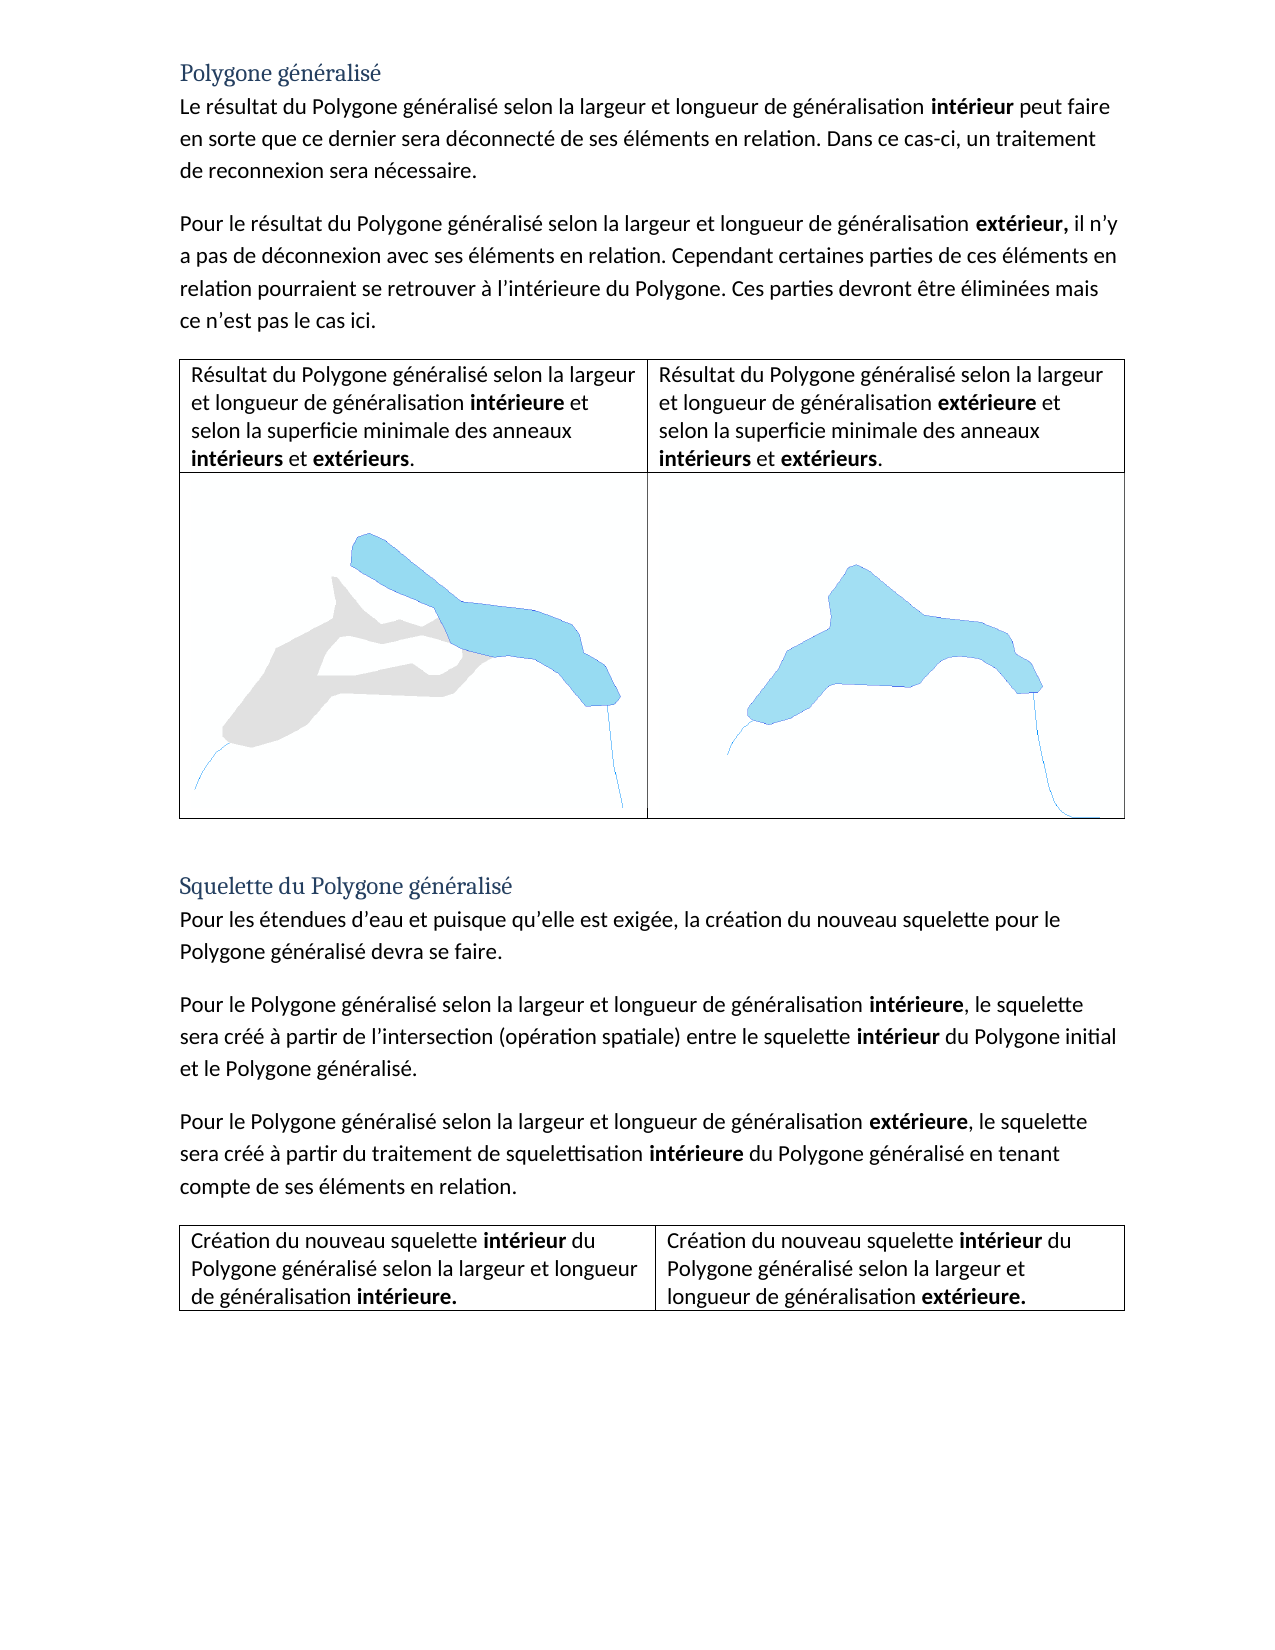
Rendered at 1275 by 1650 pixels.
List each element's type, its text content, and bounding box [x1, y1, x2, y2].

table_header Création du nouveau squelette intérieur du Polygone généralisé selon la largeur et longueur de généralisation extérieure. [656, 1226, 1124, 1310]
text Pour les étendues d’eau et puisque qu’elle est exigée, la création du nouveau squelette pour le Polygone généralisé devra se faire. [179, 905, 1125, 965]
text Pour le résultat du Polygone généralisé selon la largeur et longueur de généralisation extérieur, il n’y a pas de déconnexion avec ses éléments en relation. Cependant certaines parties de ces éléments en relation pourraient se retrouver à l’intérieure du Polygone. Ces parties devront être éliminées mais ce n’est pas le cas ici. [179, 209, 1125, 334]
table_header Résultat du Polygone généralisé selon la largeur et longueur de généralisation extérieure et selon la superficie minimale des anneaux intérieurs et extérieurs. [648, 360, 1124, 472]
text Pour le Polygone généralisé selon la largeur et longueur de généralisation extérieure, le squelette sera créé à partir du traitement de squelettisation intérieure du Polygone généralisé en tenant compte de ses éléments en relation. [179, 1107, 1125, 1200]
picture [658, 473, 1125, 818]
table_cell [648, 473, 658, 818]
subtitle Polygone généralisé [150, 59, 1125, 88]
text Pour le Polygone généralisé selon la largeur et longueur de généralisation intérieure, le squelette sera créé à partir de l’intersection (opération spatiale) entre le squelette intérieur du Polygone initial et le Polygone généralisé. [179, 990, 1125, 1082]
table_header Résultat du Polygone généralisé selon la largeur et longueur de généralisation intérieure et selon la superficie minimale des anneaux intérieurs et extérieurs. [180, 360, 647, 472]
table_header Création du nouveau squelette intérieur du Polygone généralisé selon la largeur et longueur de généralisation intérieure. [180, 1226, 655, 1310]
subtitle Squelette du Polygone généralisé [150, 872, 1125, 901]
picture [190, 473, 648, 808]
text Le résultat du Polygone généralisé selon la largeur et longueur de généralisation intérieur peut faire en sorte que ce dernier sera déconnecté de ses éléments en relation. Dans ce cas-ci, un traitement de reconnexion sera nécessaire. [179, 92, 1125, 184]
table_cell [180, 473, 647, 818]
